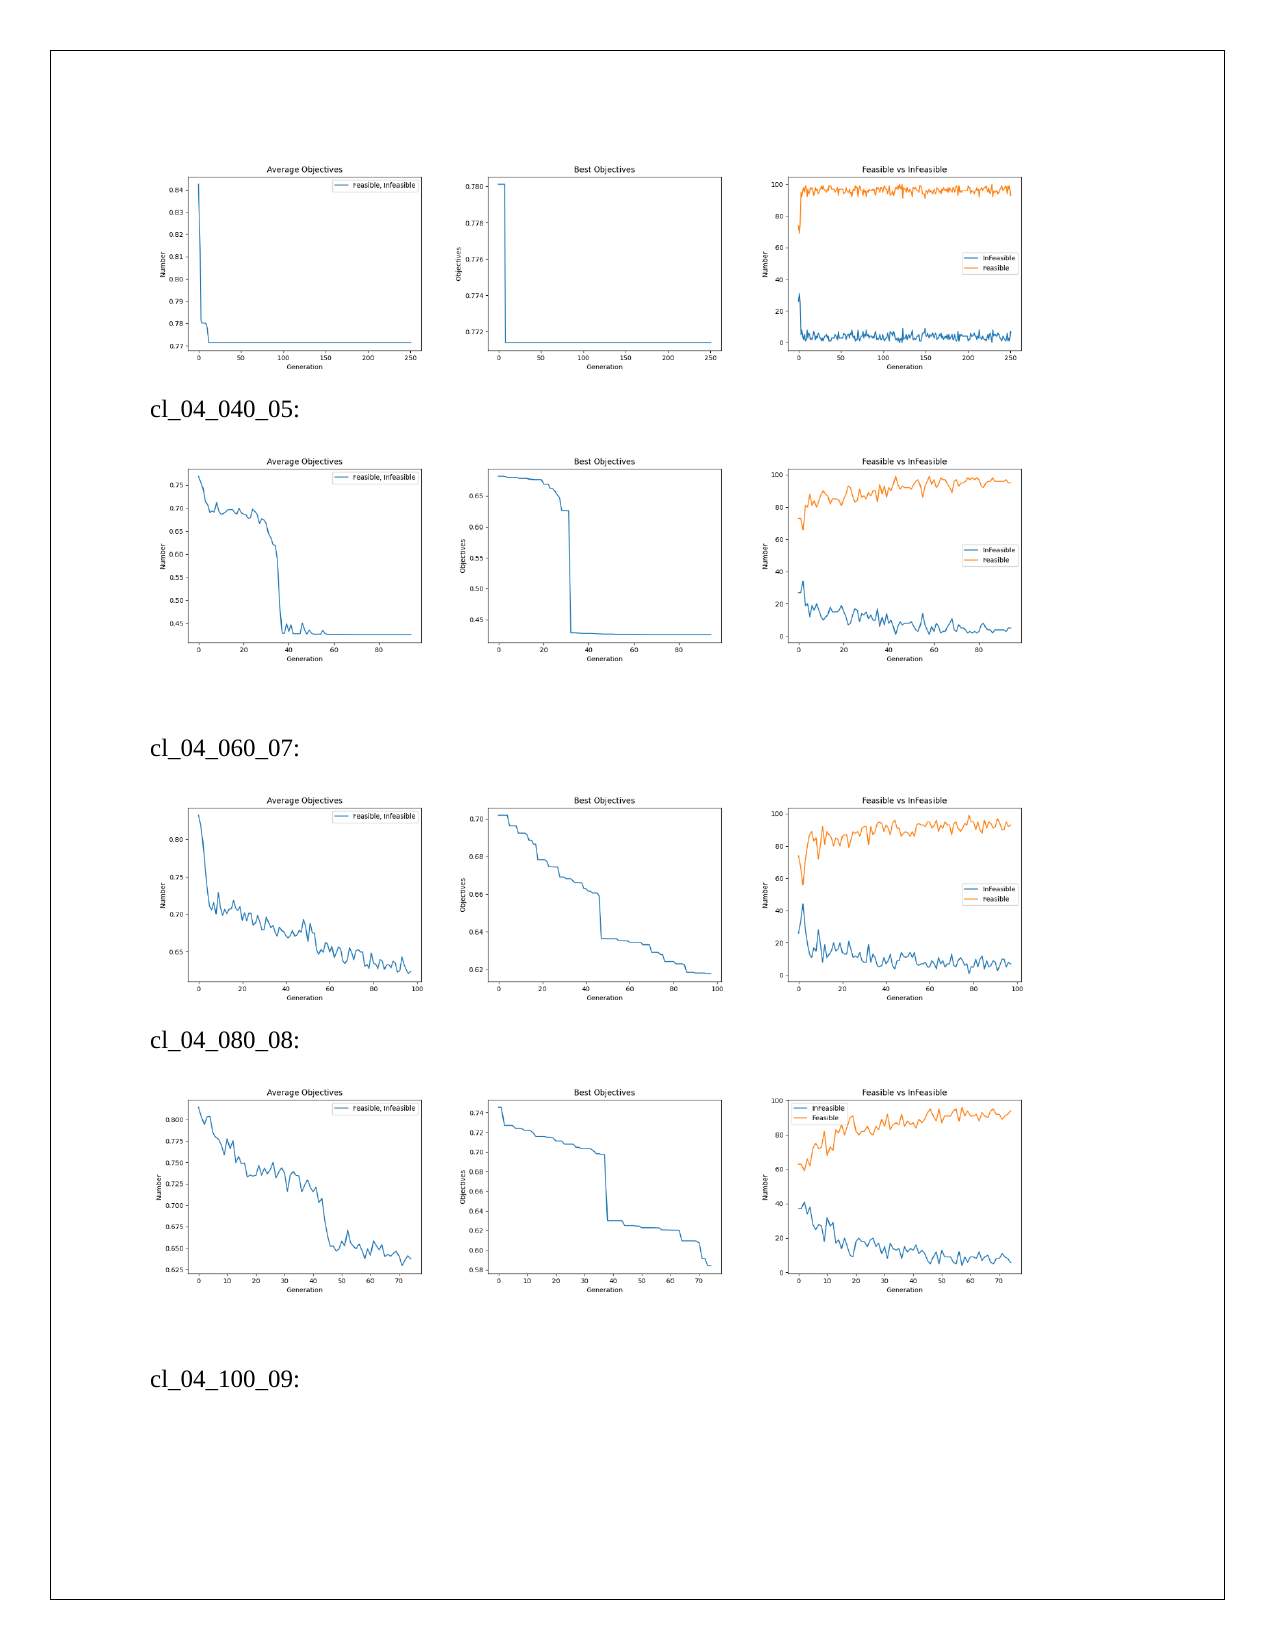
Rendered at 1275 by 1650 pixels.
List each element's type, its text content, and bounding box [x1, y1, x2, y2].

text cl_04_080_08: [150, 1025, 1125, 1053]
picture [150, 1072, 1050, 1298]
text cl_04_100_09: [150, 1364, 1125, 1393]
picture [150, 150, 1050, 375]
text cl_04_060_07: [150, 733, 1125, 762]
picture [150, 441, 1050, 667]
text cl_04_040_05: [150, 394, 1125, 423]
picture [150, 780, 1050, 1006]
